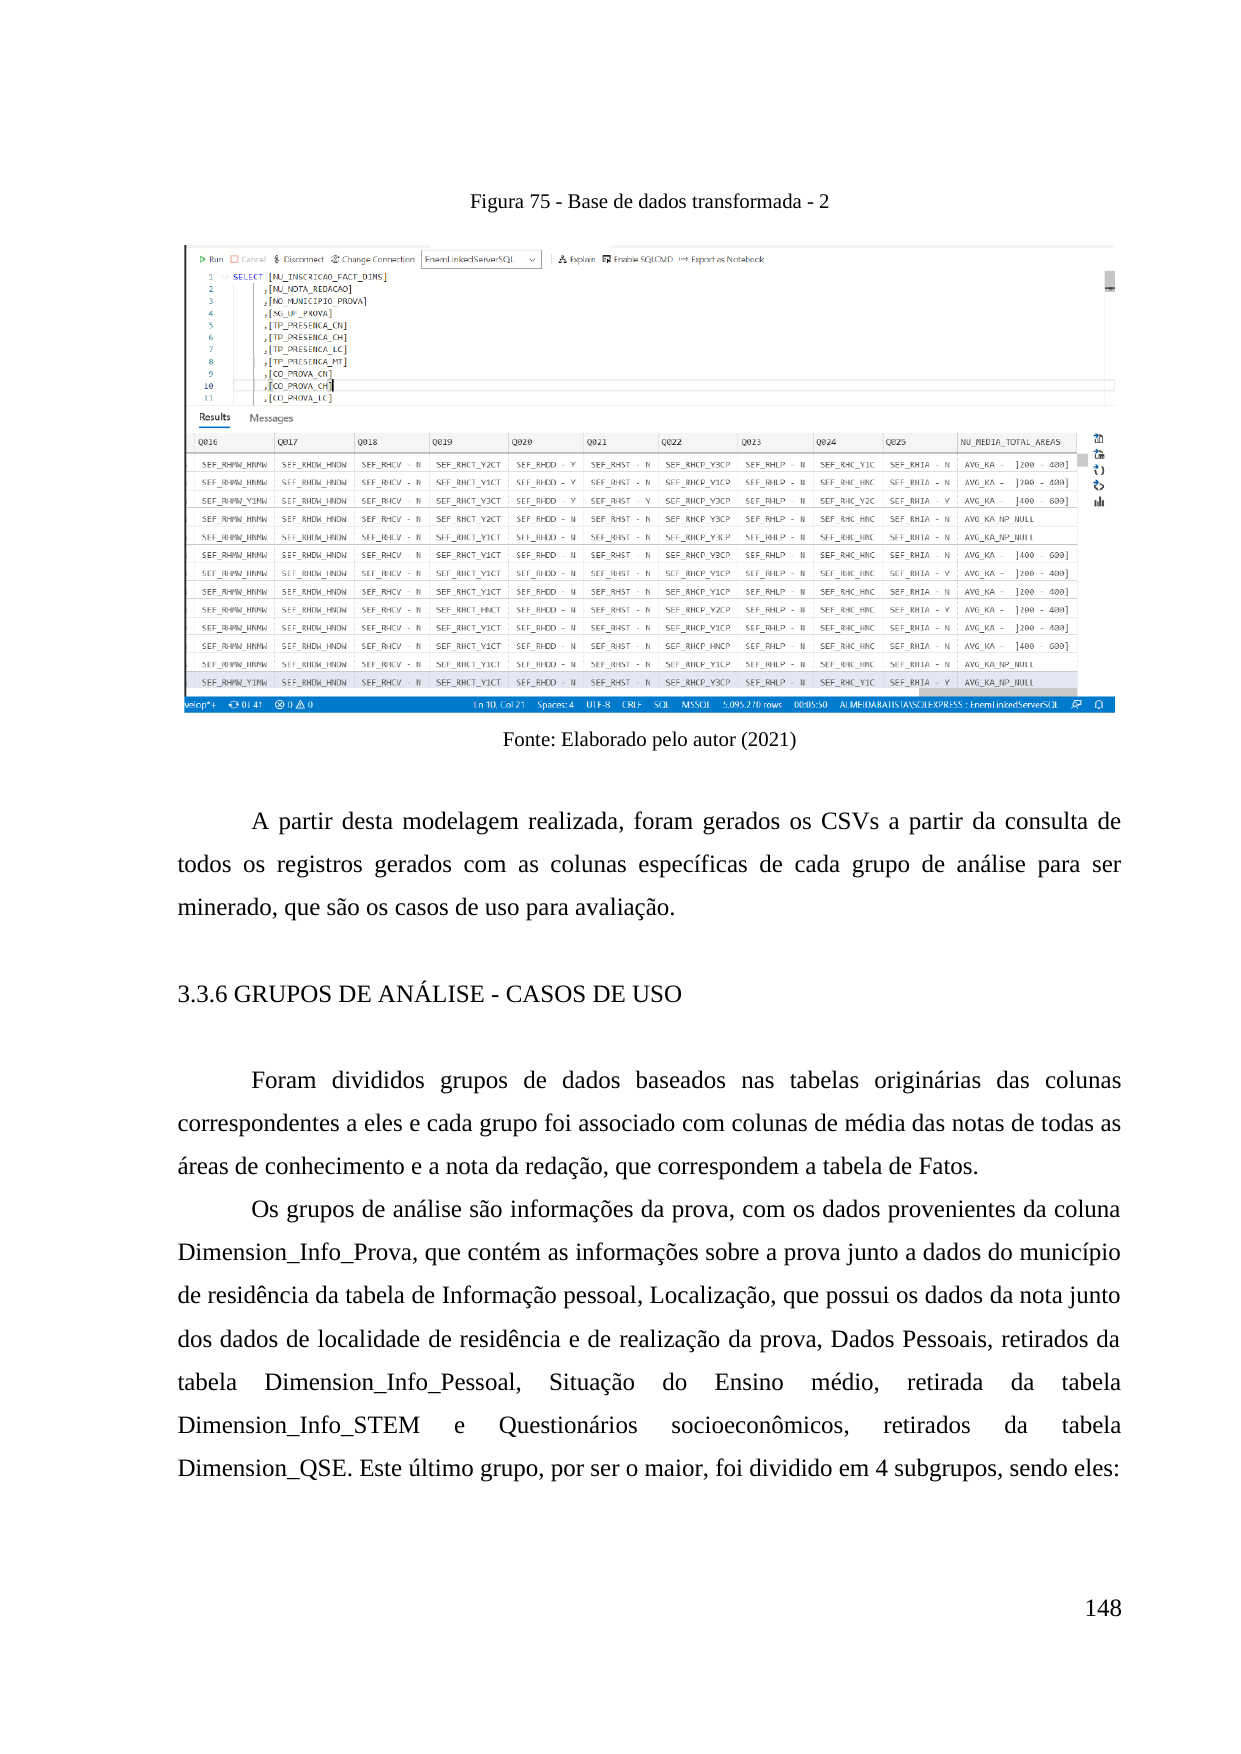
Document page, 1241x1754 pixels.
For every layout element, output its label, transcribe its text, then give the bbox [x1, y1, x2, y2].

text Foram divididos grupos de dados baseados nas tabelas originárias das colunas correspondentes a eles e cada grupo foi associado com colunas de média das notas de todas as áreas de conhecimento e a nota da redação, que correspondem a tabela de Fatos. [177, 1065, 1122, 1180]
text Fonte: Elaborado pelo autor (2021) [177, 727, 1122, 751]
text Os grupos de análise são informações da prova, com os dados provenientes da coluna Dimension_Info_Prova, que contém as informações sobre a prova junto a dados do município de residência da tabela de Informação pessoal, Localização, que possui os dados da nota junto dos dados de localidade de residência e de realização da prova, Dados Pessoais, retirados da tabela Dimension_Info_Pessoal, Situação do Ensino médio, retirada da tabela Dimension_Info_STEM e Questionários socioeconômicos, retirados da tabela Dimension_QSE. Este último grupo, por ser o maior, foi dividido em 4 subgrupos, sendo eles: [177, 1194, 1122, 1482]
text A partir desta modelagem realizada, foram gerados os CSVs a partir da consulta de todos os registros gerados com as colunas específicas de cada grupo de análise para ser minerado, que são os casos de uso para avaliação. [177, 806, 1122, 921]
subtitle 3.3.6 GRUPOS DE ANÁLISE - CASOS DE USO [177, 979, 1122, 1007]
text Figura 75 - Base de dados transformada - 2 [177, 189, 1122, 213]
picture [184, 245, 1115, 713]
